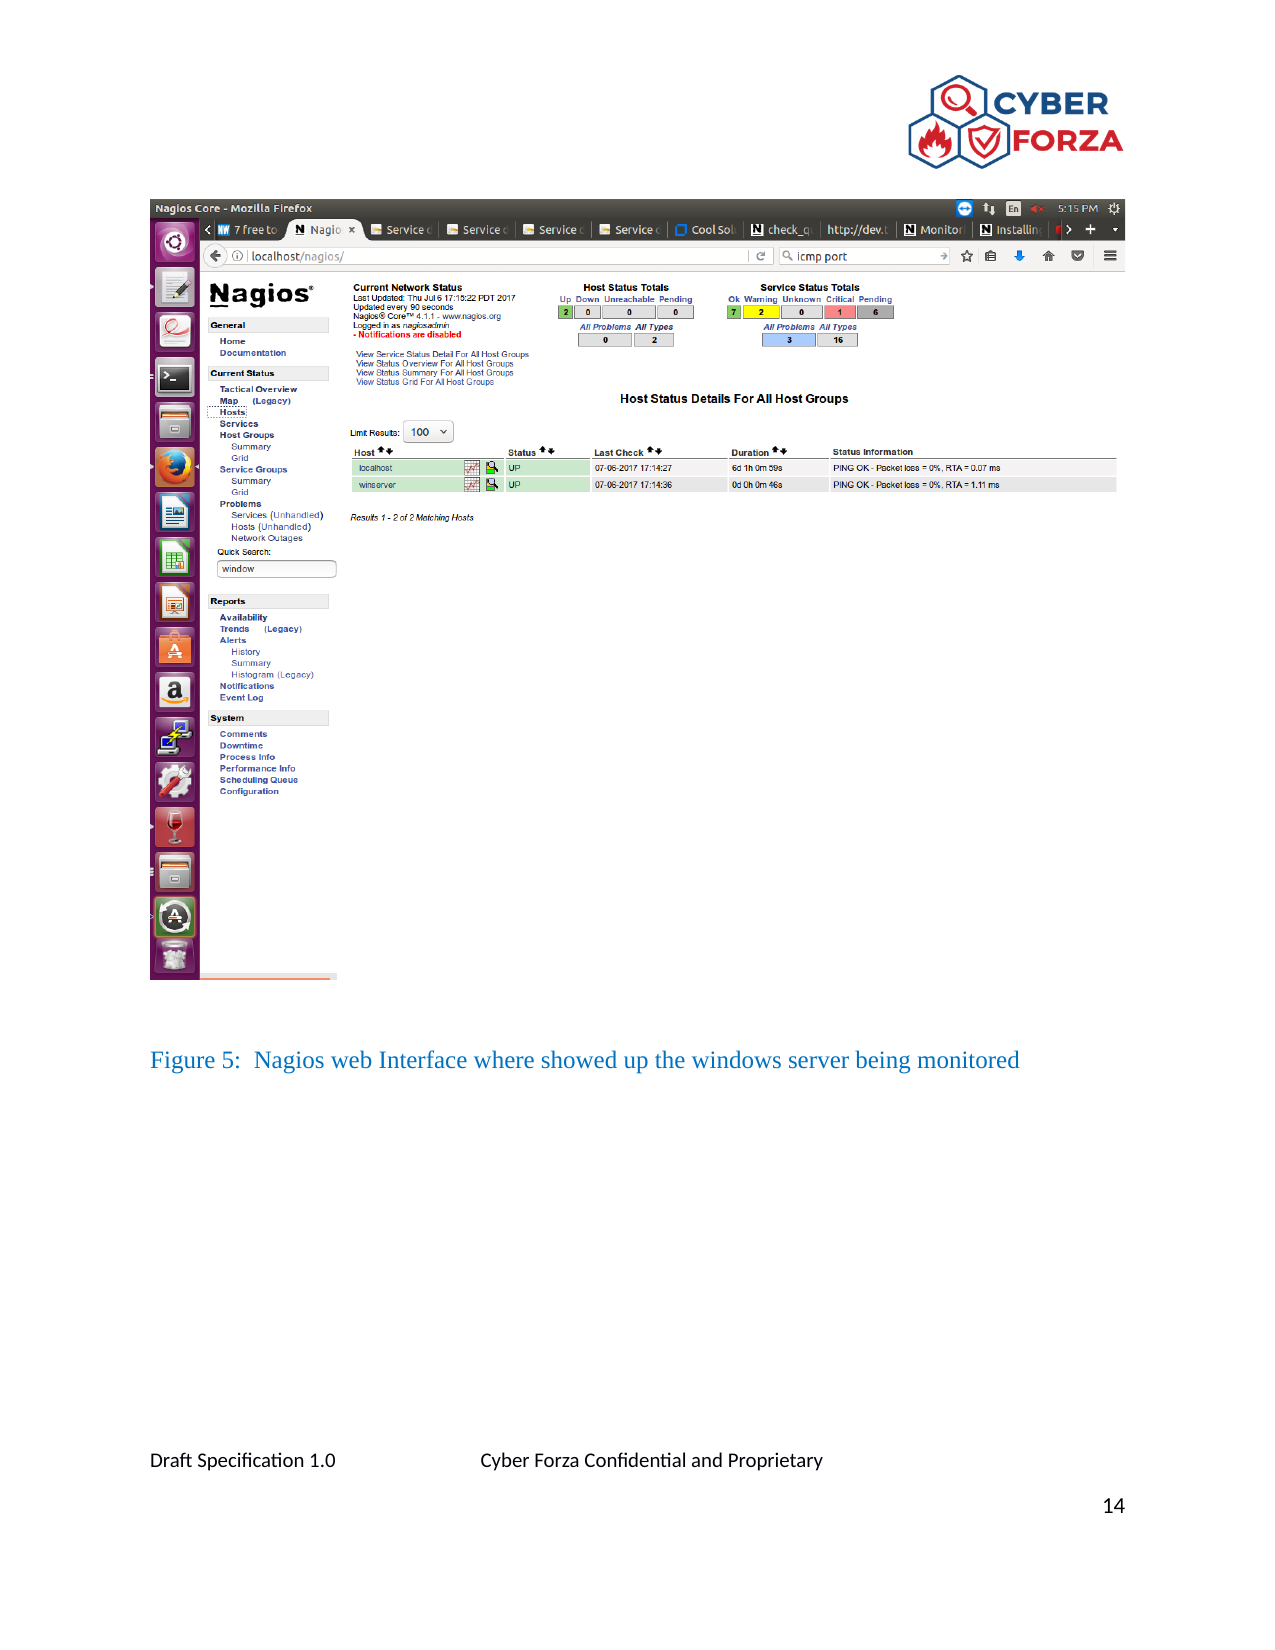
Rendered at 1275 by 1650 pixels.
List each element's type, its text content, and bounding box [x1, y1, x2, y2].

text Figure 5: Nagios web Interface where showed up the windows server being monitored [150, 1045, 1125, 1074]
picture [908, 75, 1125, 169]
picture [150, 199, 1125, 980]
